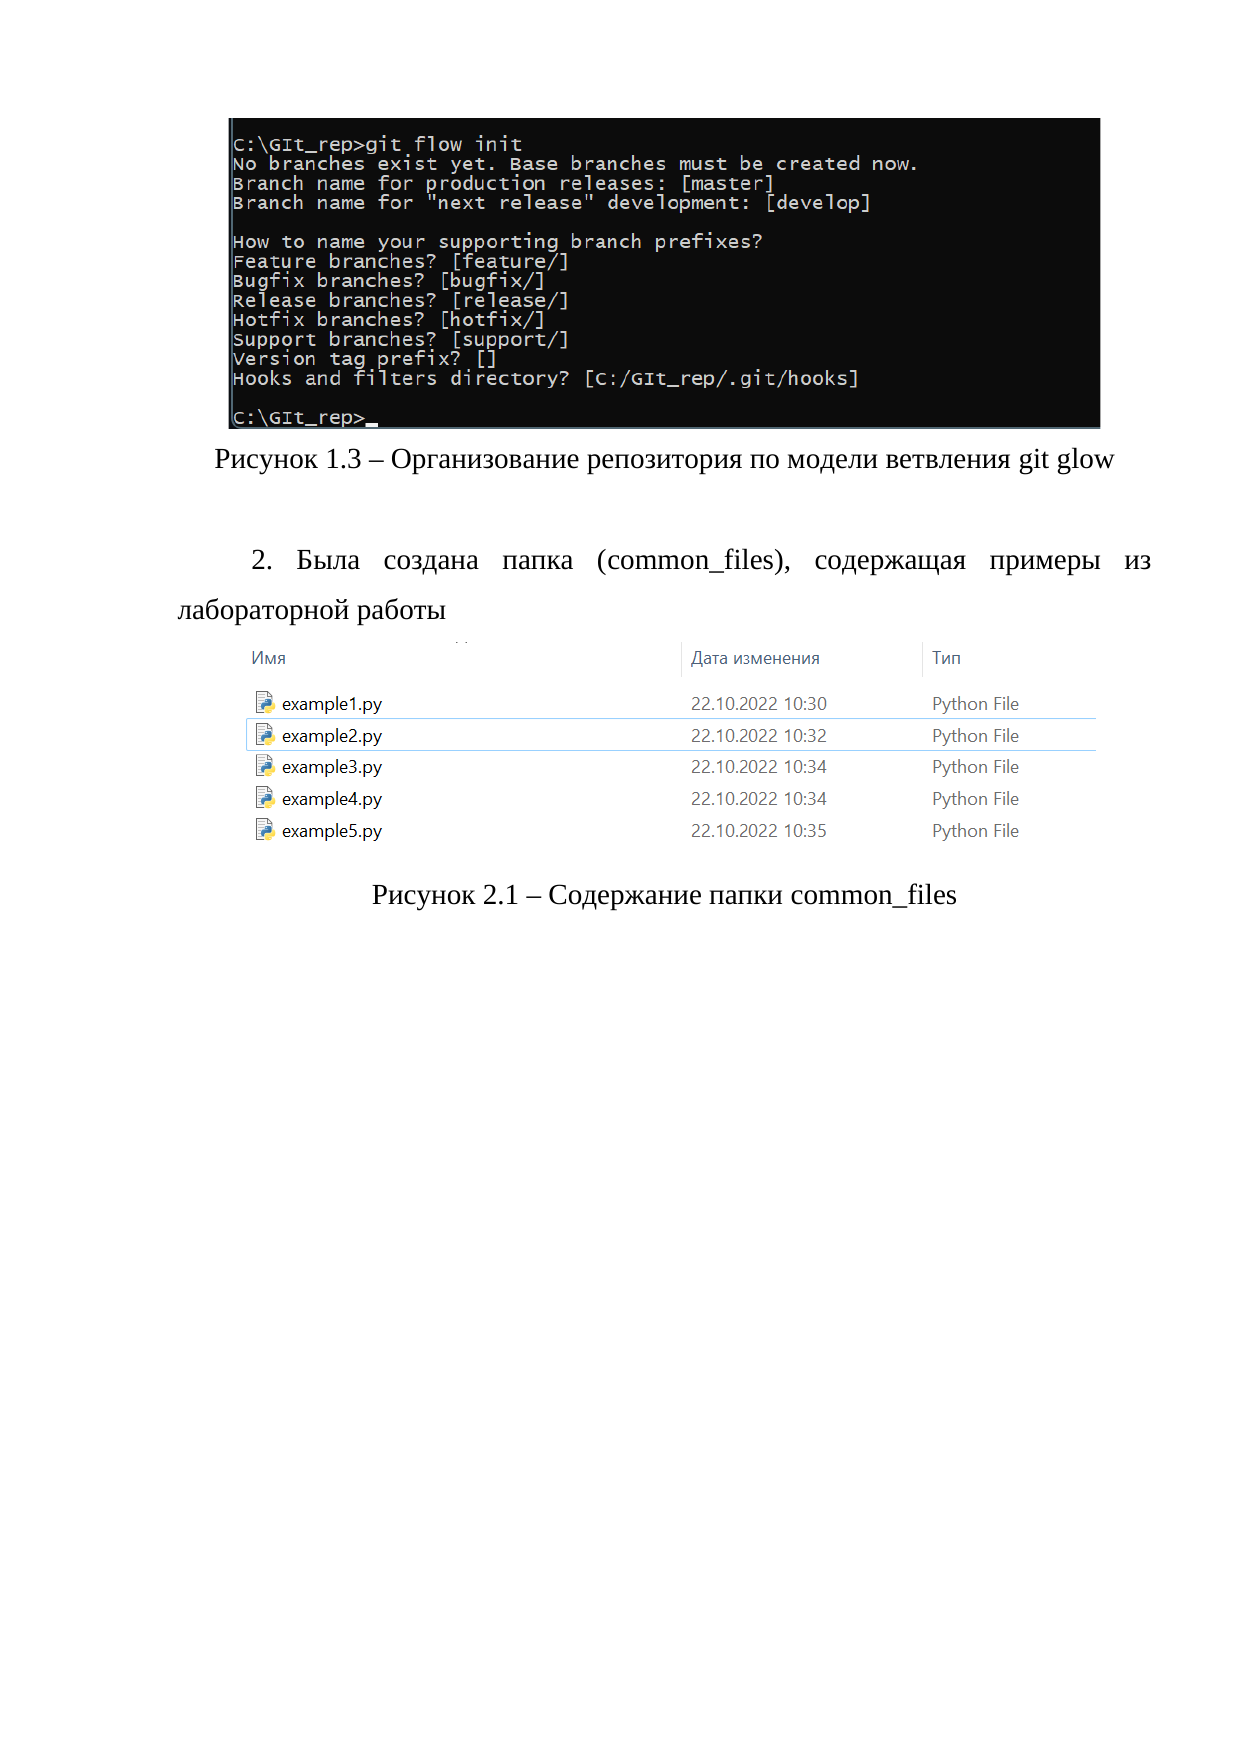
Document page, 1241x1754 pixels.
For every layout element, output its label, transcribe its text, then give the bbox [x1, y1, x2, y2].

picture [233, 642, 1096, 865]
text 2. Была создана папка (common_files), содержащая примеры из лабораторной работы [177, 542, 1152, 626]
picture [228, 118, 1101, 429]
text Рисунок 1.3 – Организование репозитория по модели ветвления git glow [177, 442, 1152, 475]
text Рисунок 2.1 – Содержание папки common_files [177, 877, 1152, 911]
